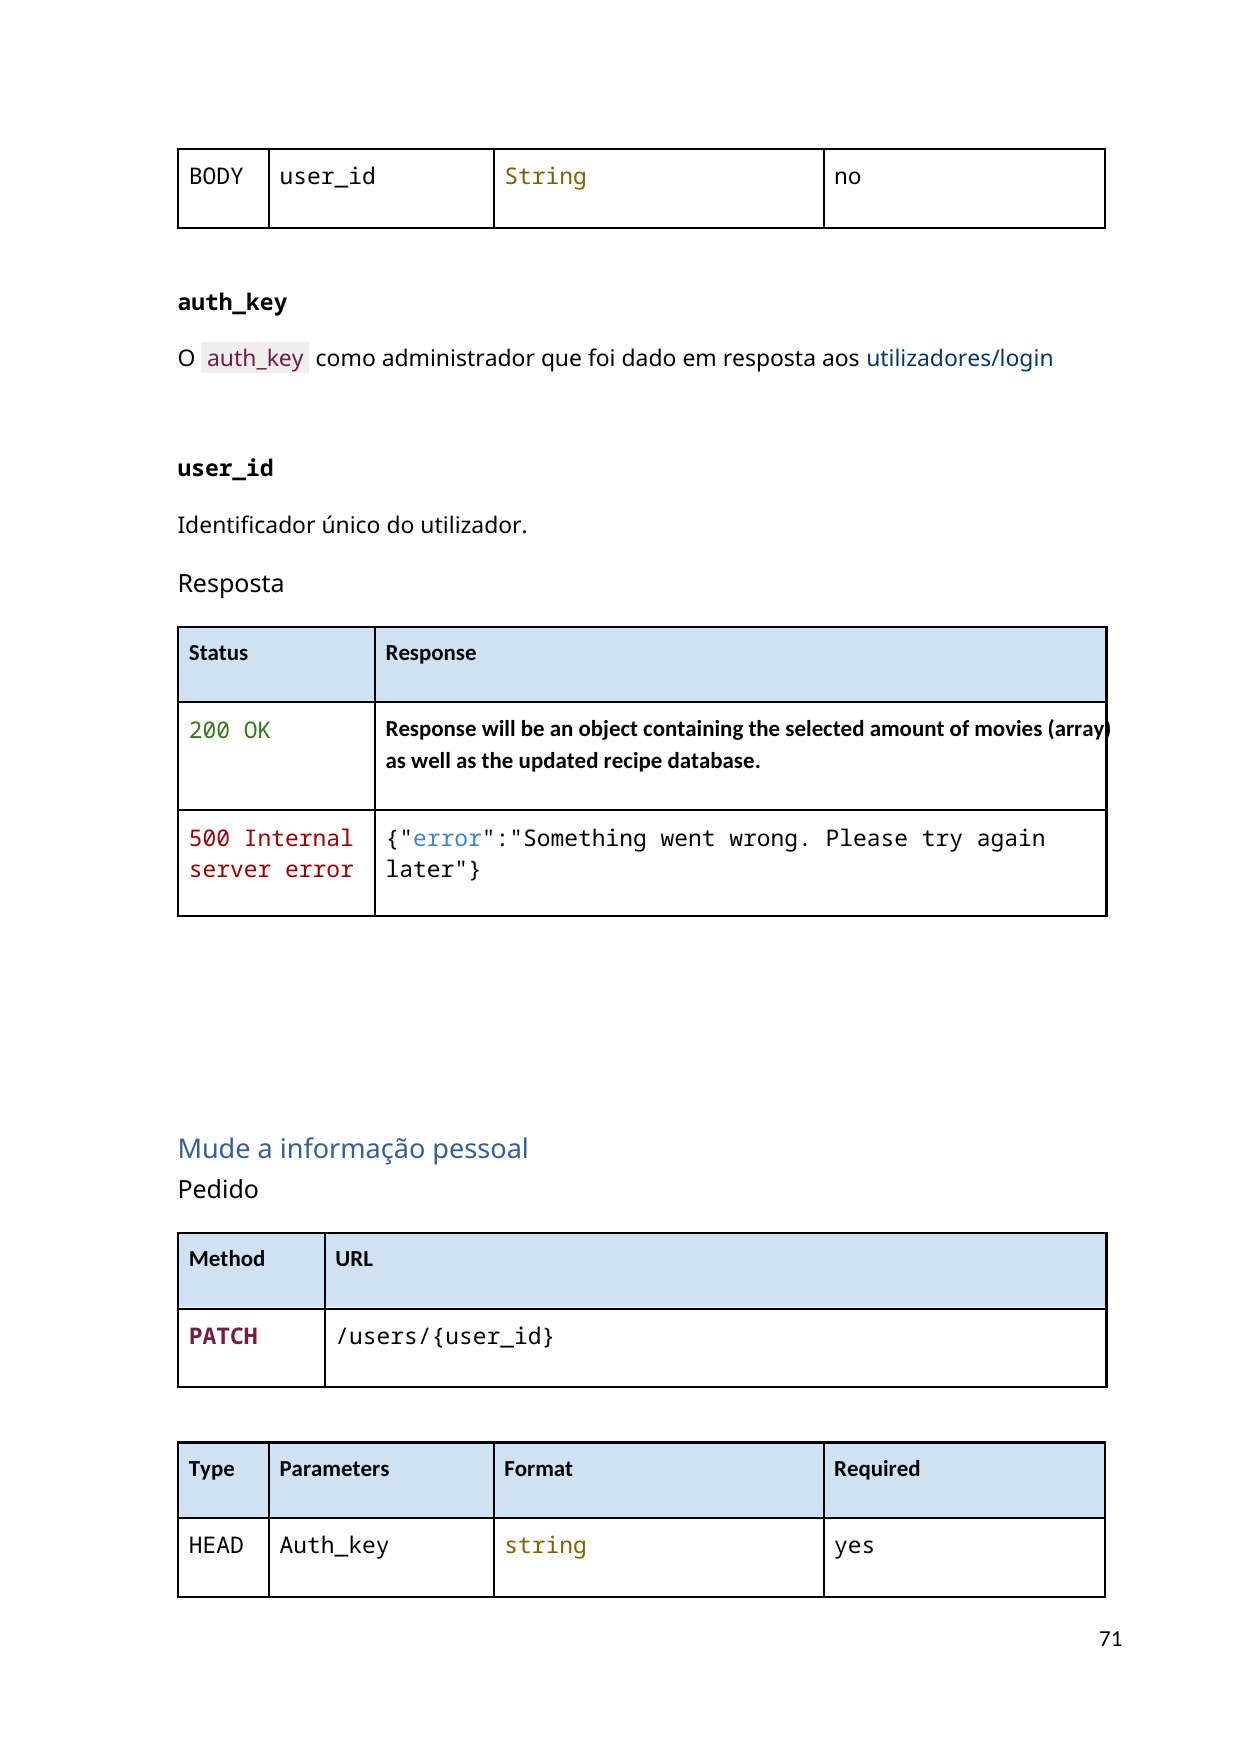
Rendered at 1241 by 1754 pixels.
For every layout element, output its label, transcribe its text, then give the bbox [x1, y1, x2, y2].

text O auth_key como administrador que foi dado em resposta aos utilizadores/login [309, 342, 1122, 373]
table_cell 200 OK [179, 703, 374, 809]
text user_id [177, 452, 1122, 483]
text Identificador único do utilizador. [177, 509, 1122, 540]
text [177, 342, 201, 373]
subtitle Mude a informação pessoal [177, 1129, 1122, 1166]
table_cell string [495, 1519, 823, 1596]
table_cell user_id [270, 150, 493, 227]
table_cell String [495, 150, 823, 227]
table_cell 500 Internal server error [179, 811, 374, 915]
table_header Response [376, 628, 1105, 701]
text Pedido [177, 1172, 1122, 1206]
table_cell Response will be an object containing the selected amount of movies (array) as well as the updated recipe database. [376, 703, 1105, 809]
table_header Format [495, 1444, 823, 1517]
table_cell no [825, 150, 1104, 227]
table_header Status [179, 628, 374, 701]
table_cell BODY [179, 150, 268, 227]
table_header Parameters [270, 1444, 493, 1517]
table_header Type [179, 1444, 268, 1517]
text Resposta [177, 566, 1122, 599]
table_cell yes [825, 1519, 1104, 1596]
text auth_key [177, 285, 1122, 317]
table_header URL [326, 1234, 1105, 1307]
table_cell HEAD [179, 1519, 268, 1596]
table_cell {"error":"Something went wrong. Please try again later"} [376, 811, 1105, 915]
table_header Method [179, 1234, 324, 1307]
table_cell /users/{user_id} [326, 1310, 1105, 1386]
table_cell Auth_key [270, 1519, 493, 1596]
table_header Required [825, 1444, 1104, 1517]
table_cell PATCH [179, 1310, 324, 1386]
